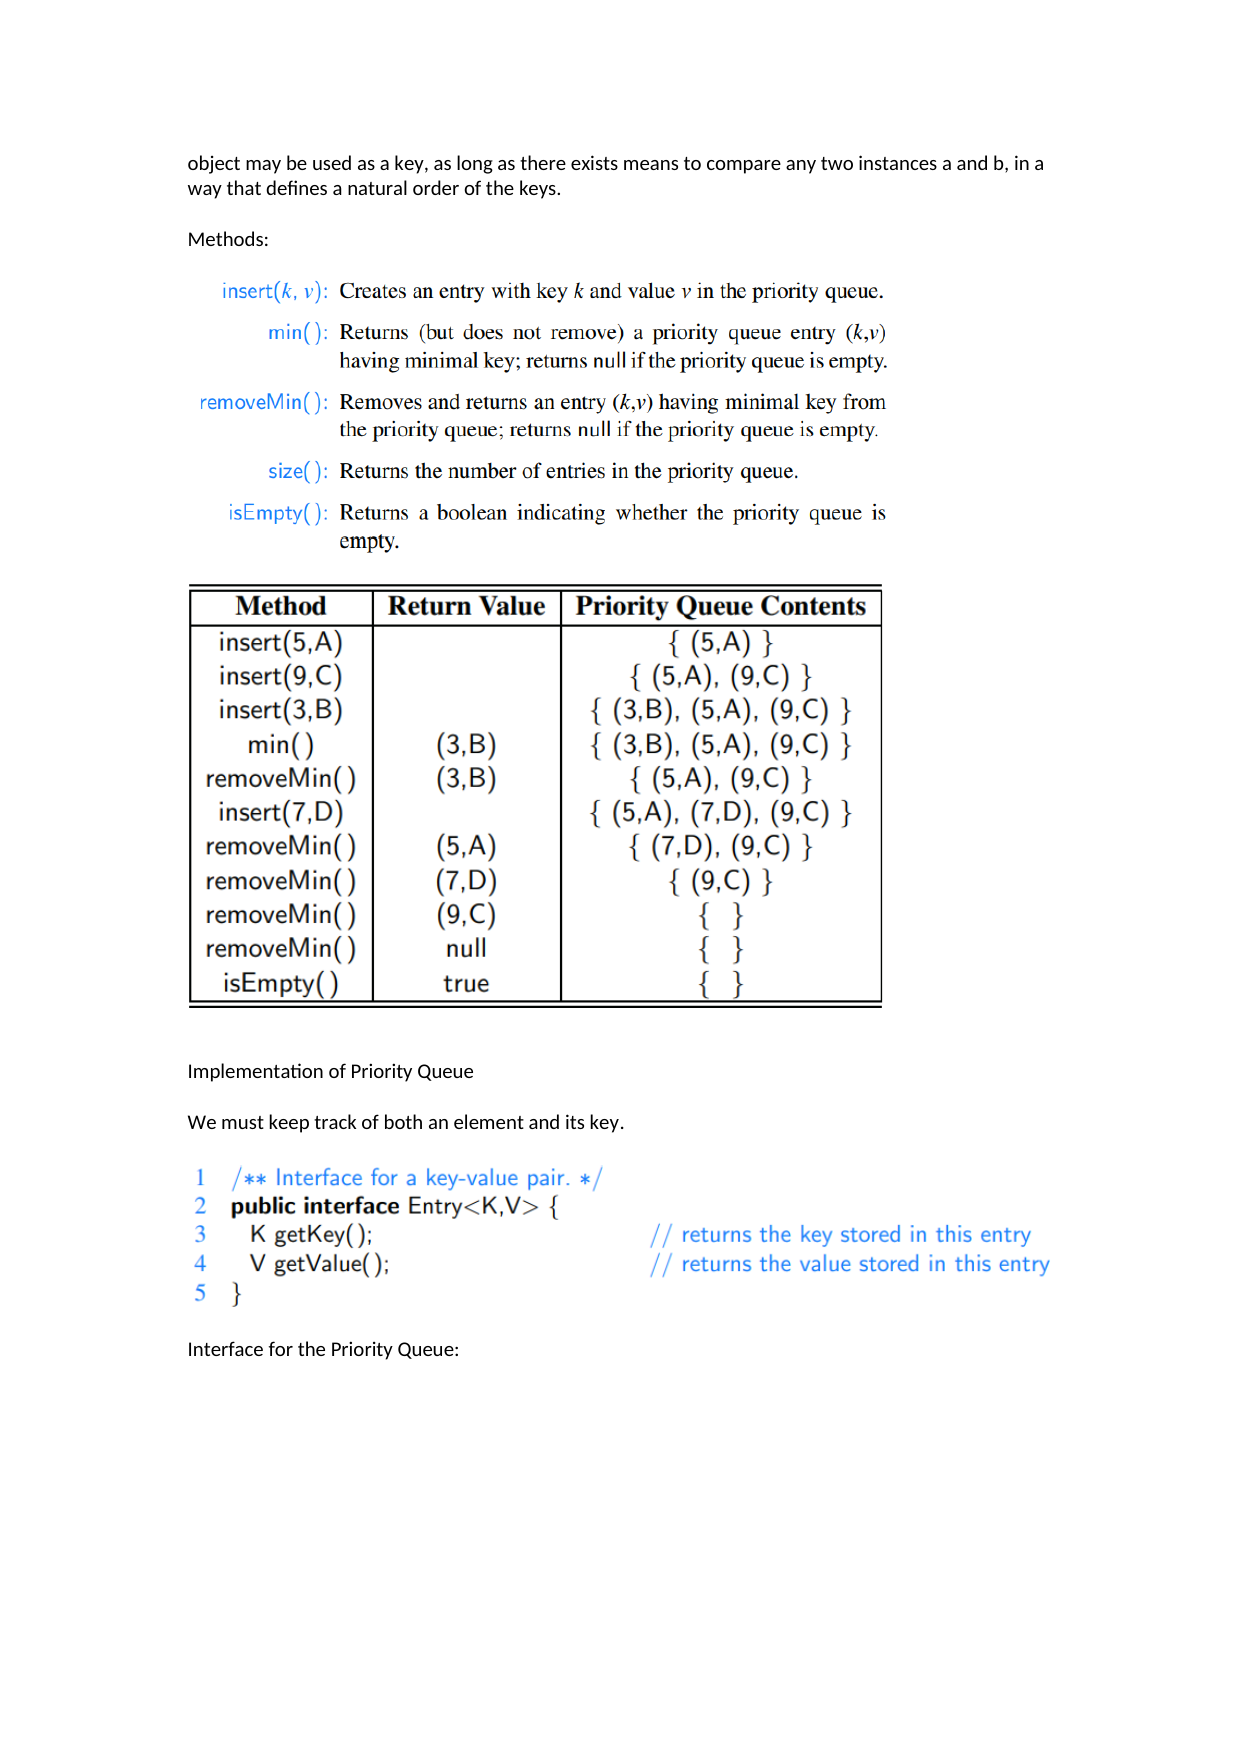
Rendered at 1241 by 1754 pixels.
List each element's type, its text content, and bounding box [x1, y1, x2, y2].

list Implementation of Priority Queue [187, 1058, 1053, 1083]
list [187, 150, 1053, 201]
list We must keep track of both an element and its key. [187, 1109, 1053, 1134]
list Methods: [187, 226, 1053, 252]
picture [187, 277, 891, 557]
picture [187, 581, 883, 1008]
list Interface for the Priority Queue: [187, 1336, 1053, 1361]
picture [187, 1159, 1052, 1311]
